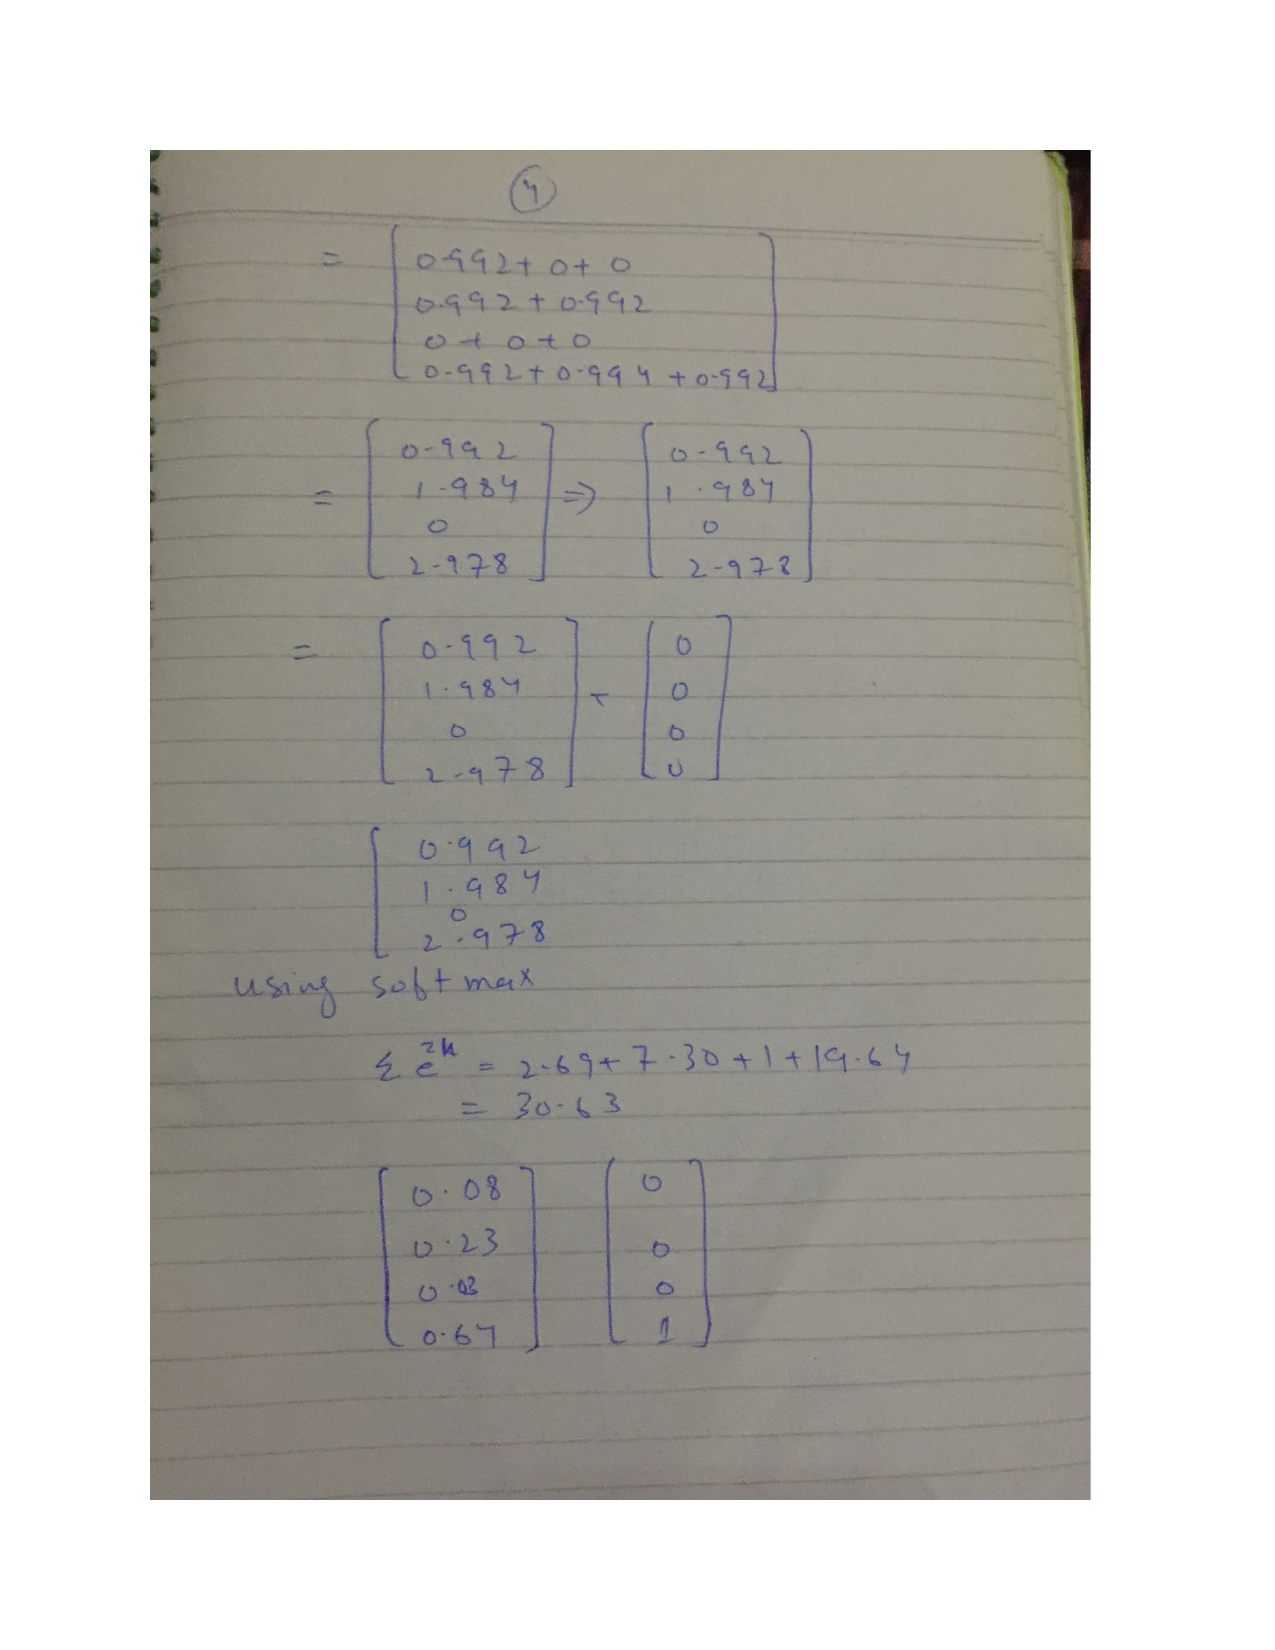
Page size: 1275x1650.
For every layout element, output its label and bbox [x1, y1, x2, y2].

picture [150, 150, 1091, 1500]
